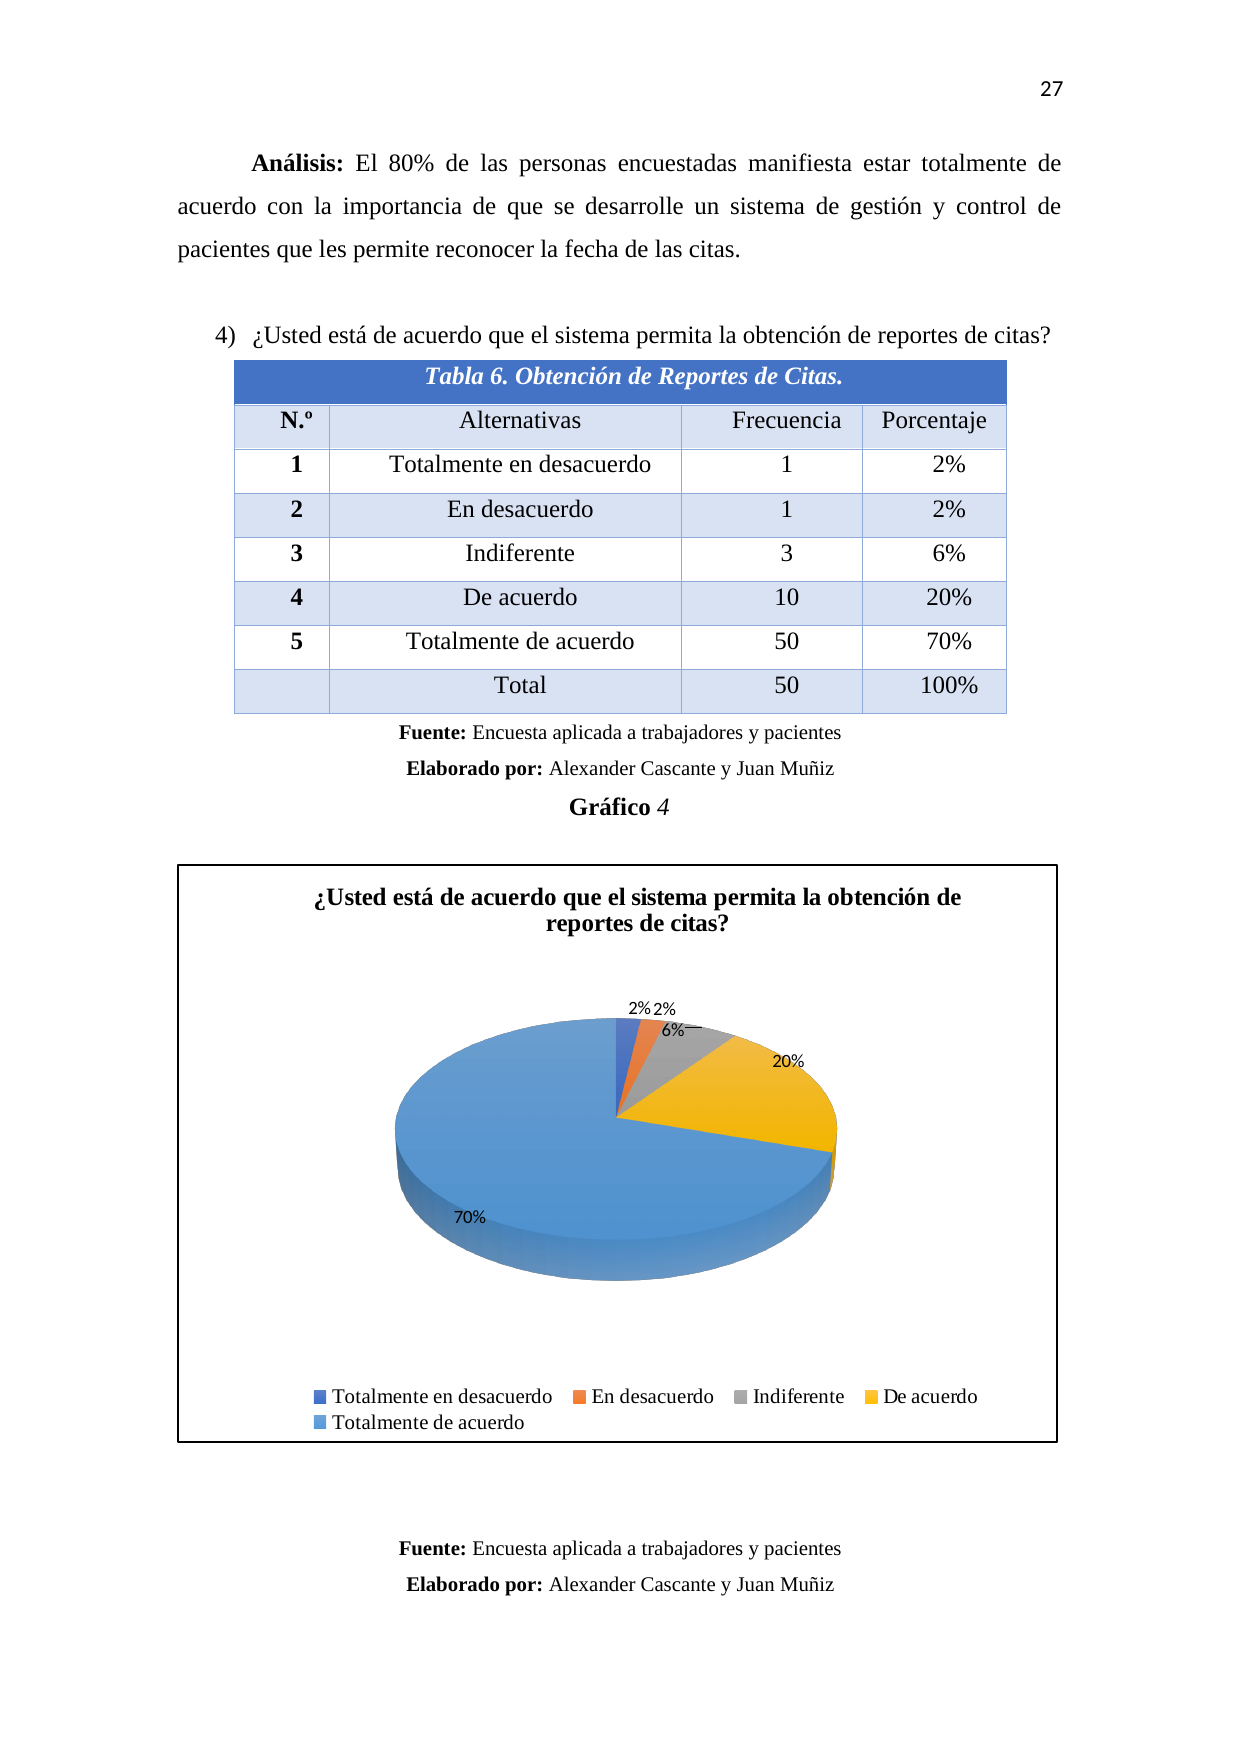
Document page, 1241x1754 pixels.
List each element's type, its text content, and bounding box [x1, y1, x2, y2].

table_cell Porcentaje [863, 406, 1006, 448]
table_cell De acuerdo [330, 582, 681, 625]
text Fuente: Encuesta aplicada a trabajadores y pacientes [177, 543, 1063, 744]
table_cell 1 [682, 450, 862, 493]
table_cell Indiferente [330, 538, 681, 581]
table_cell 10 [682, 582, 862, 625]
table_cell En desacuerdo [330, 494, 681, 537]
table_cell Total [330, 670, 681, 713]
table_cell 3 [235, 538, 329, 581]
table_cell Frecuencia [682, 406, 862, 448]
text Análisis: El 80% de las personas encuestadas manifiesta estar totalmente de acuerdo con la importancia de que se desarrolle un sistema de gestión y control de pacientes que les permite reconocer la fecha de las citas. [177, 148, 1063, 263]
table_cell Totalmente de acuerdo [330, 626, 681, 669]
table_cell 4 [235, 582, 329, 625]
table_cell 6% [863, 538, 1006, 581]
table_header Tabla 6. Obtención de Reportes de Citas. [235, 361, 1006, 404]
text Elaborado por: Alexander Cascante y Juan Muñiz [177, 756, 1063, 780]
table_cell 50 [682, 626, 862, 669]
list ¿Usted está de acuerdo que el sistema permita la obtención de reportes de citas? [215, 320, 1063, 349]
text Gráfico 4 [177, 792, 1063, 821]
table_cell 70% [863, 626, 1006, 669]
table_cell 2% [863, 494, 1006, 537]
table_cell 2% [863, 450, 1006, 493]
text Fuente: Encuesta aplicada a trabajadores y pacientes [177, 1536, 1063, 1560]
table_cell Totalmente en desacuerdo [330, 450, 681, 493]
table_cell 50 [682, 670, 862, 713]
table_cell 100% [863, 670, 1006, 713]
table_cell 1 [682, 494, 862, 537]
table_cell 2 [235, 494, 329, 537]
table_cell N.º [235, 406, 329, 448]
table_cell Alternativas [330, 406, 681, 448]
table_cell 5 [235, 626, 329, 669]
table_cell 3 [682, 538, 862, 581]
table_cell [235, 670, 329, 713]
table_cell 20% [863, 582, 1006, 625]
text Elaborado por: Alexander Cascante y Juan Muñiz [177, 1572, 1063, 1596]
table_cell 1 [235, 450, 329, 493]
